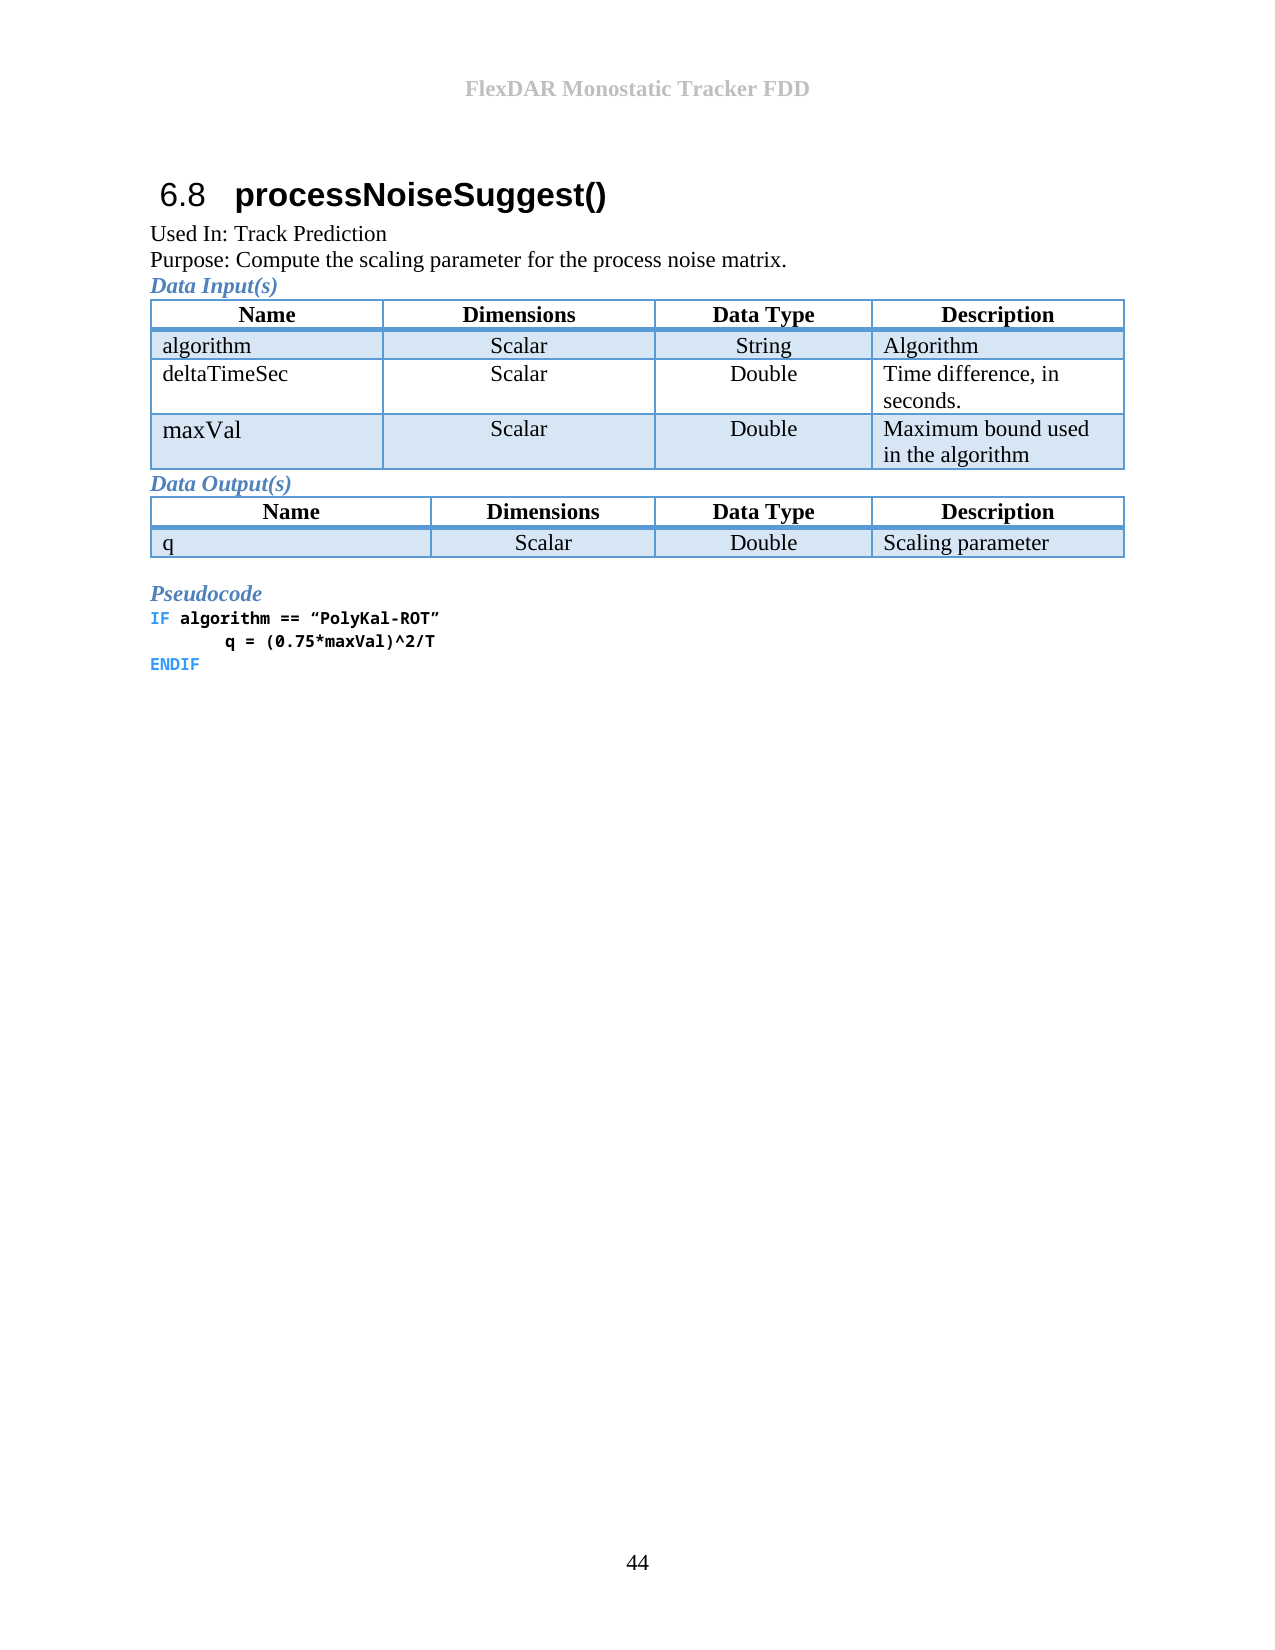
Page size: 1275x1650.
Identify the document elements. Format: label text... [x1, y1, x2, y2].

table_cell Algorithm [873, 332, 1123, 358]
table_cell Scalar [432, 530, 654, 556]
table_cell q [152, 530, 430, 556]
table_header Description [873, 498, 1123, 525]
subtitle processNoiseSuggest() [159, 175, 1125, 213]
table_header Data Type [656, 498, 871, 525]
table_cell Scaling parameter [873, 530, 1123, 556]
text Data Output(s) [150, 470, 1125, 496]
table_cell Double [656, 530, 871, 556]
table_cell algorithm [152, 332, 382, 358]
table_cell Time difference, in seconds. [873, 360, 1123, 413]
table_header Dimensions [432, 498, 654, 525]
text Purpose: Compute the scaling parameter for the process noise matrix. [150, 246, 1125, 272]
text ENDIF [150, 652, 1125, 675]
text q = (0.75*maxVal)^2/T [150, 629, 1125, 652]
table_header Name [152, 498, 430, 525]
table_cell maxVal [152, 415, 382, 468]
text Used In: Track Prediction [150, 220, 1125, 246]
table_header Data Type [656, 301, 871, 327]
table_cell Double [656, 360, 871, 413]
table_cell Scalar [384, 332, 654, 358]
table_header Name [152, 301, 382, 327]
table_header Dimensions [384, 301, 654, 327]
table_cell Double [656, 415, 871, 468]
table_cell String [656, 332, 871, 358]
table_header Description [873, 301, 1123, 327]
text Data Input(s) [150, 272, 1125, 299]
table_cell Scalar [384, 360, 654, 413]
text IF algorithm == “PolyKal-ROT” [150, 607, 1125, 629]
table_cell deltaTimeSec [152, 360, 382, 413]
table_cell Maximum bound used in the algorithm [873, 415, 1123, 468]
table_cell Scalar [384, 415, 654, 468]
text Pseudocode [150, 581, 1125, 607]
